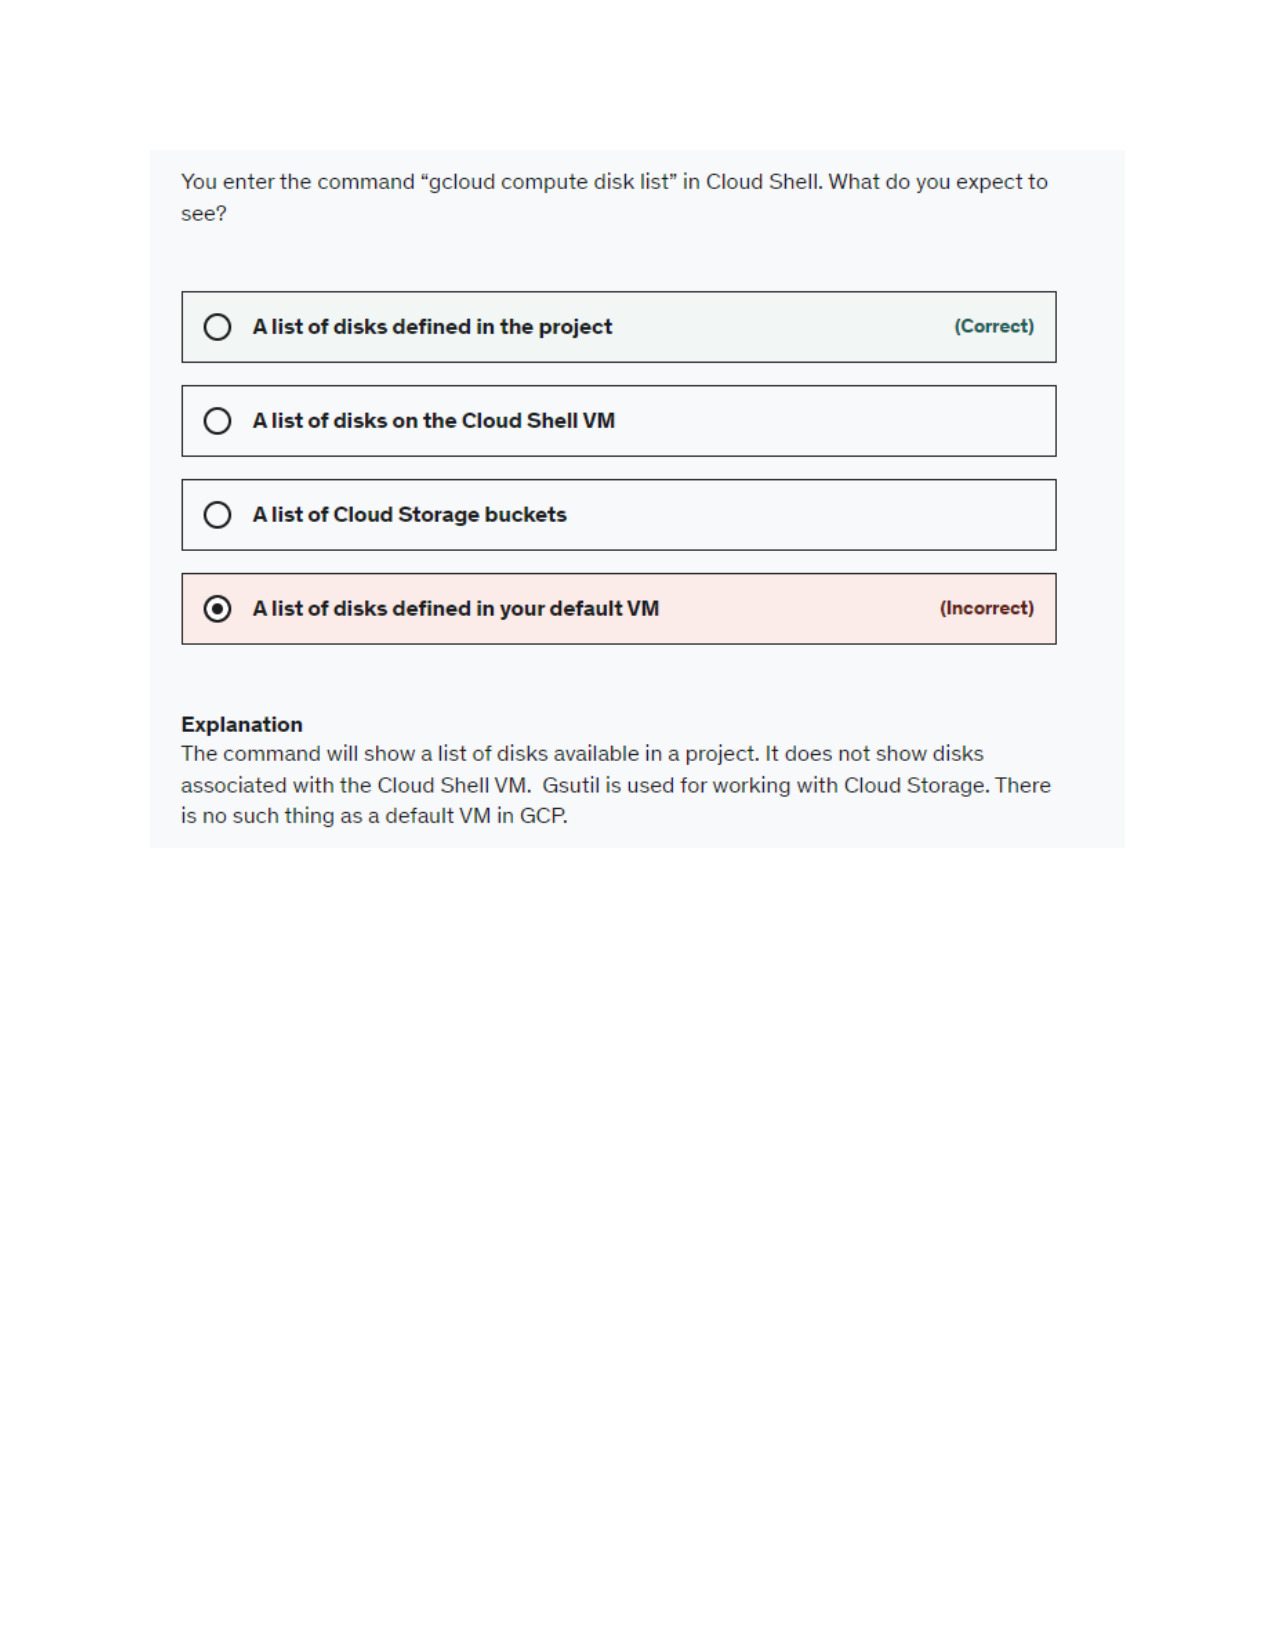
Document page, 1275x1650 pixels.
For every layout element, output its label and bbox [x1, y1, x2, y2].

picture [150, 150, 1125, 848]
